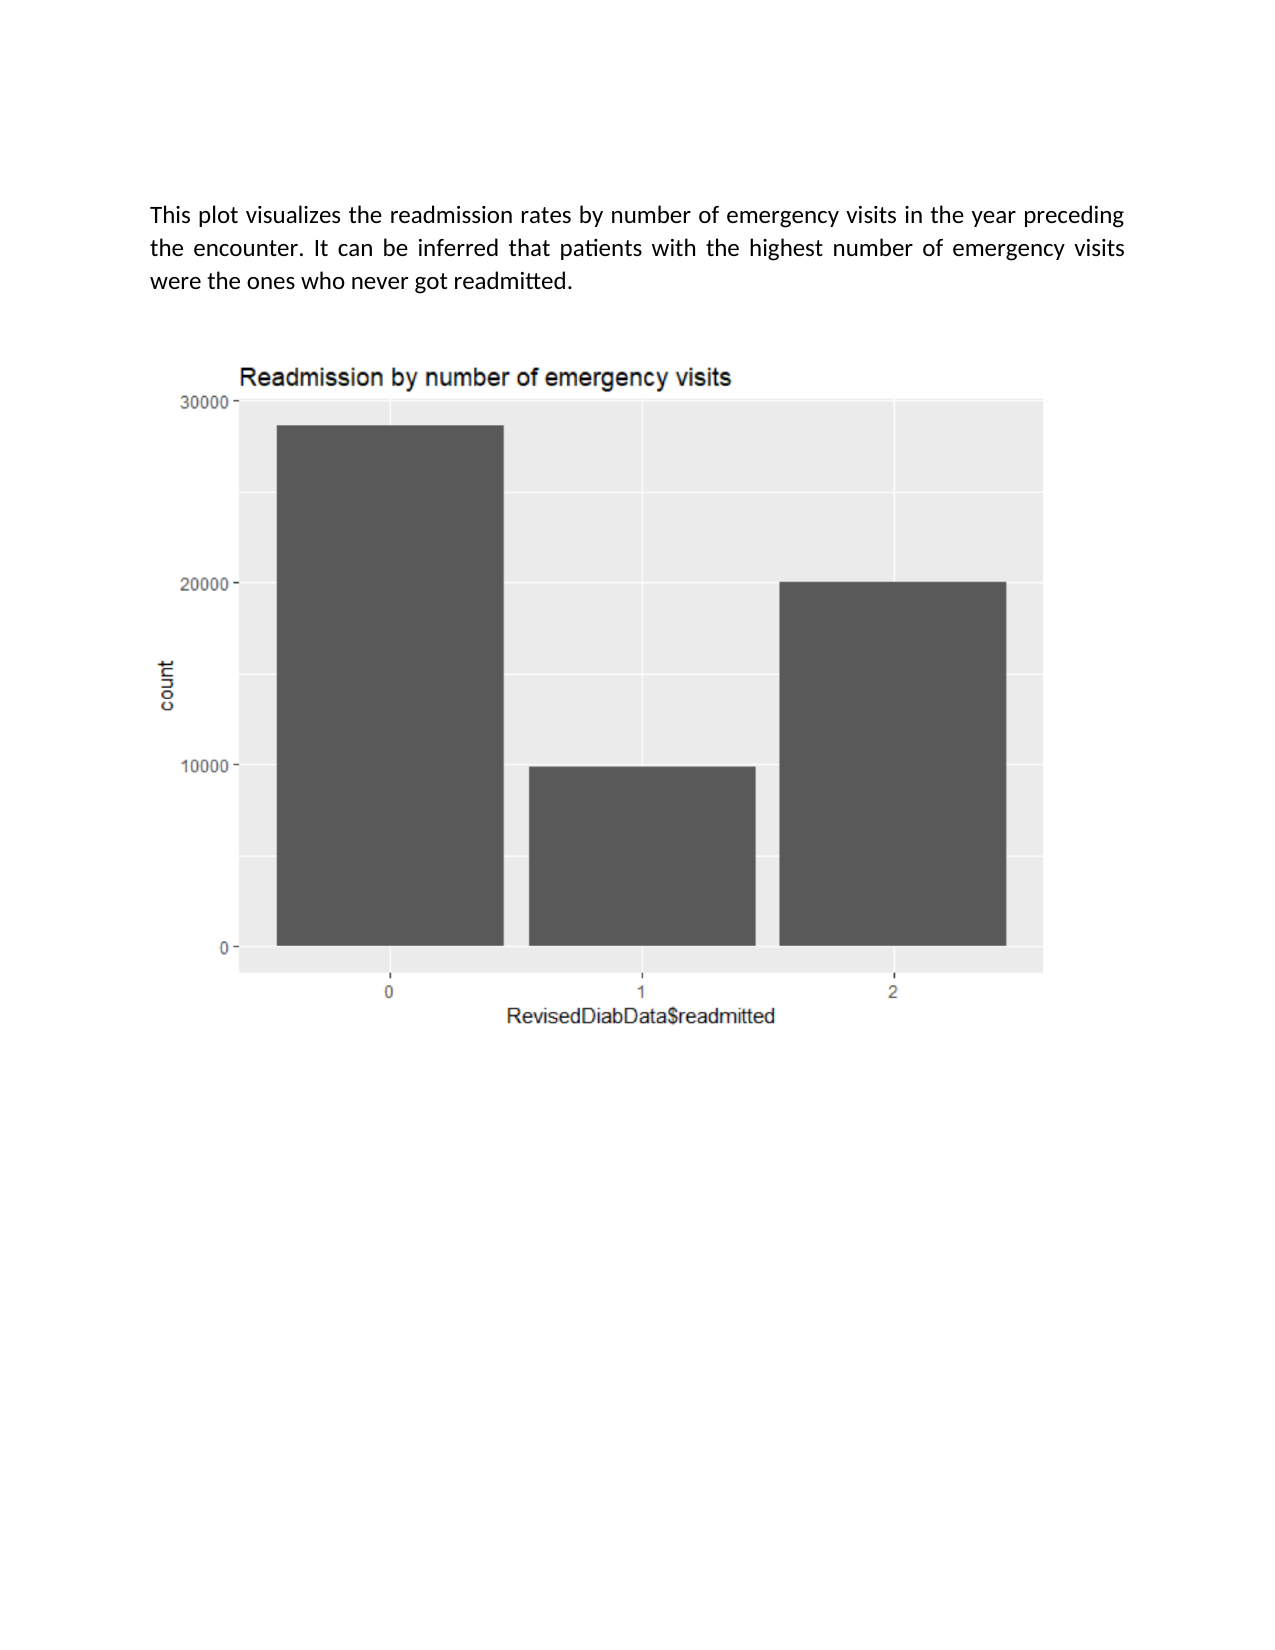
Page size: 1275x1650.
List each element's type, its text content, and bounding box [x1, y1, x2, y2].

text This plot visualizes the readmission rates by number of emergency visits in the year preceding the encounter. It can be inferred that patients with the highest number of emergency visits were the ones who never got readmitted. [150, 263, 1125, 296]
picture [150, 364, 1044, 1034]
